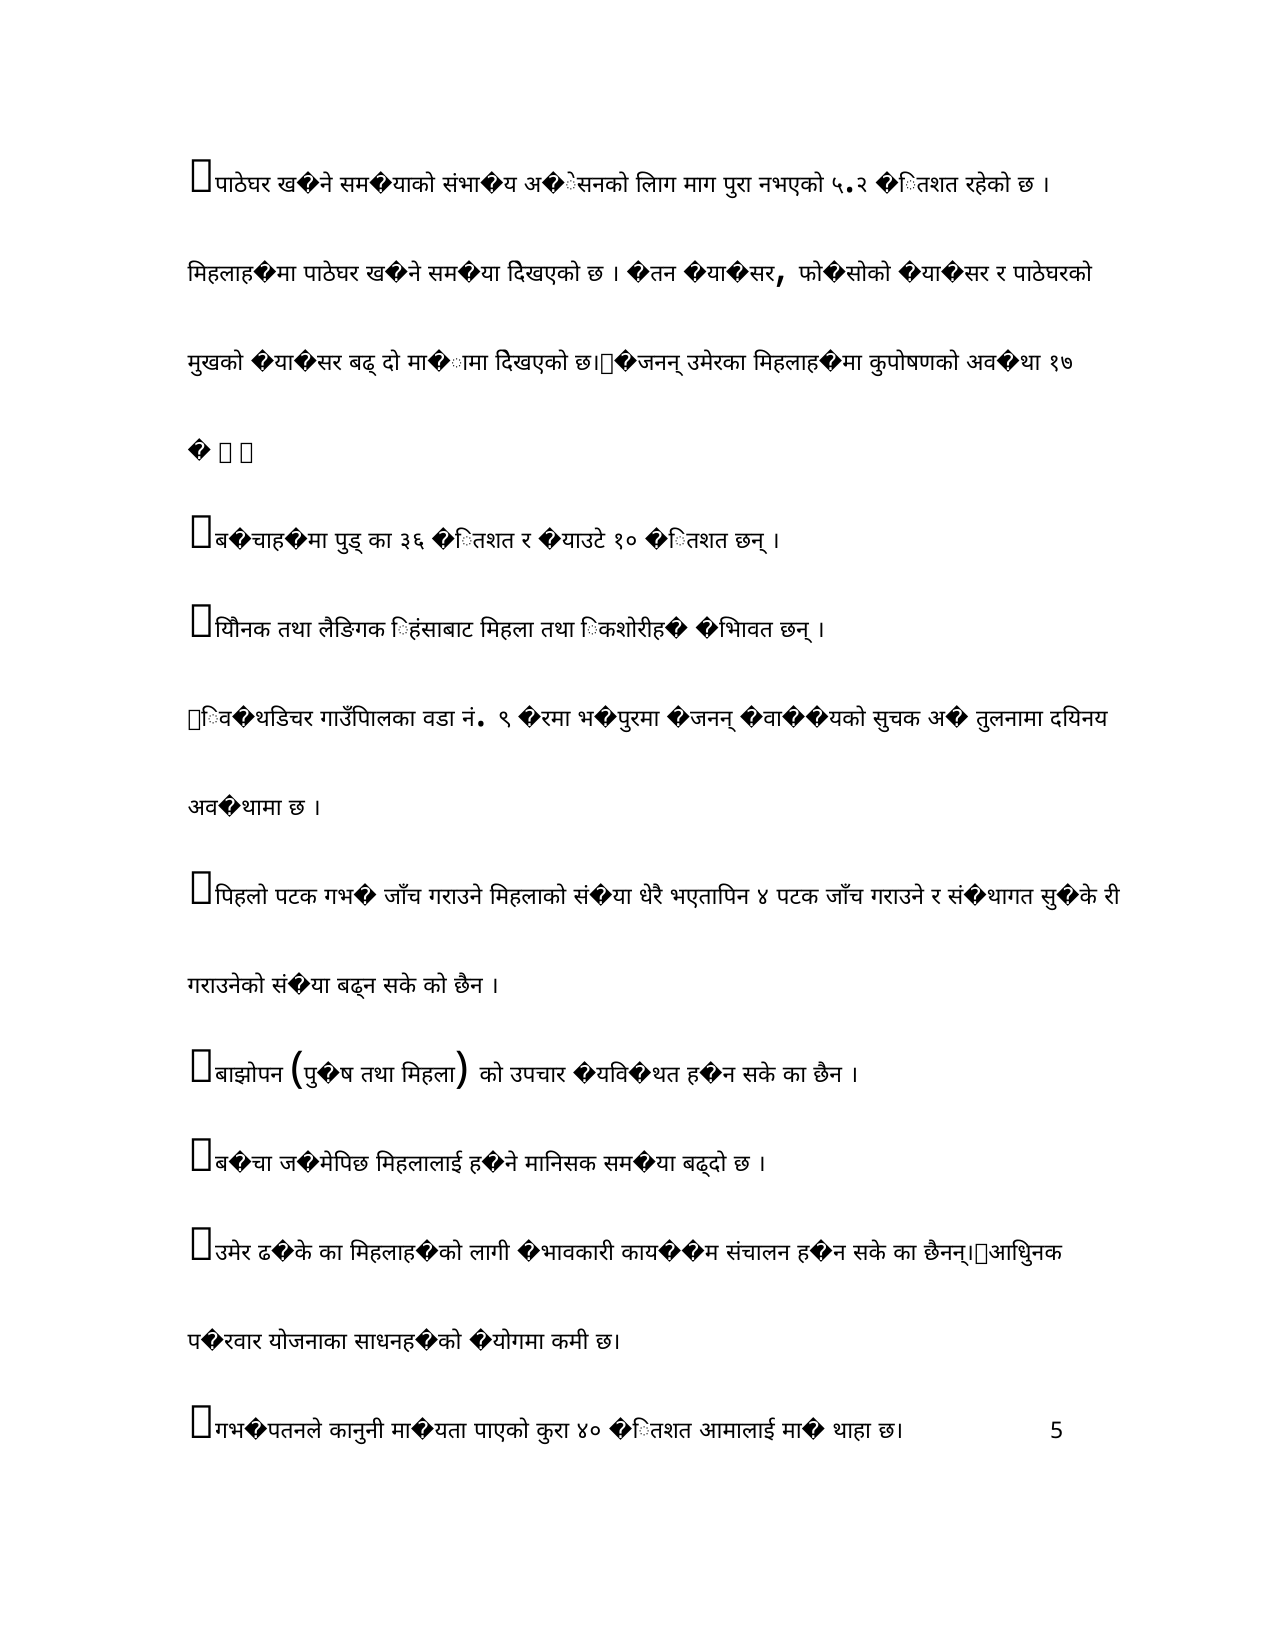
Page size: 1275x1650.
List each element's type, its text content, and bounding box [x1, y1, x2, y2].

text पाठेघर ख�ने सम�याको संभा�य अ�ेसनको लािग माग पुरा नभएको ५.२ �ितशत रहेको छ । मिहलाह�मा पाठेघर ख�ने सम�या देिखएको छ । �तन �या�सर, फो�सोको �या�सर र पाठेघरको मुखको �या�सर बढ् दो मा�ामा देिखएको छ।�जनन् उमेरका मिहलाह�मा कुपोषणको अव�था १७ �ितशत छ । ब�चाह�मा पुड् का ३६ �ितशत र �याउटे १० �ितशत छन् । यौिनक तथा लैङिगक िहंसाबाट मिहला तथा िकशोरीह� �भािवत छन् । िव�थडिचर गाउँपािलका वडा नं. ९ �रमा भ�पुरमा �जनन् �वा��यको सुचक अ� तुलनामा दयिनय अव�थामा छ । पिहलो पटक गभ� जाँच गराउने मिहलाको सं�या धेरै भएतापिन ४ पटक जाँच गराउने र सं�थागत सु�के री गराउनेको सं�या बढ्न सके को छैन । बाझोपन (पु�ष तथा मिहला) को उपचार �यवि�थत ह�न सके का छैन । ब�चा ज�मेपिछ मिहलालाई ह�ने मानिसक सम�या बढ्दो छ । उमेर ढ�के का मिहलाह�को लागी �भावकारी काय��म संचालन ह�न सके का छैनन्।आधुिनक प�रवार योजनाका साधनह�को �योगमा कमी छ। गभ�पतनले कानुनी मा�यता पाएको कुरा ४० �ितशत आमालाई मा� थाहा छ। 5 [187, 122, 1136, 1456]
